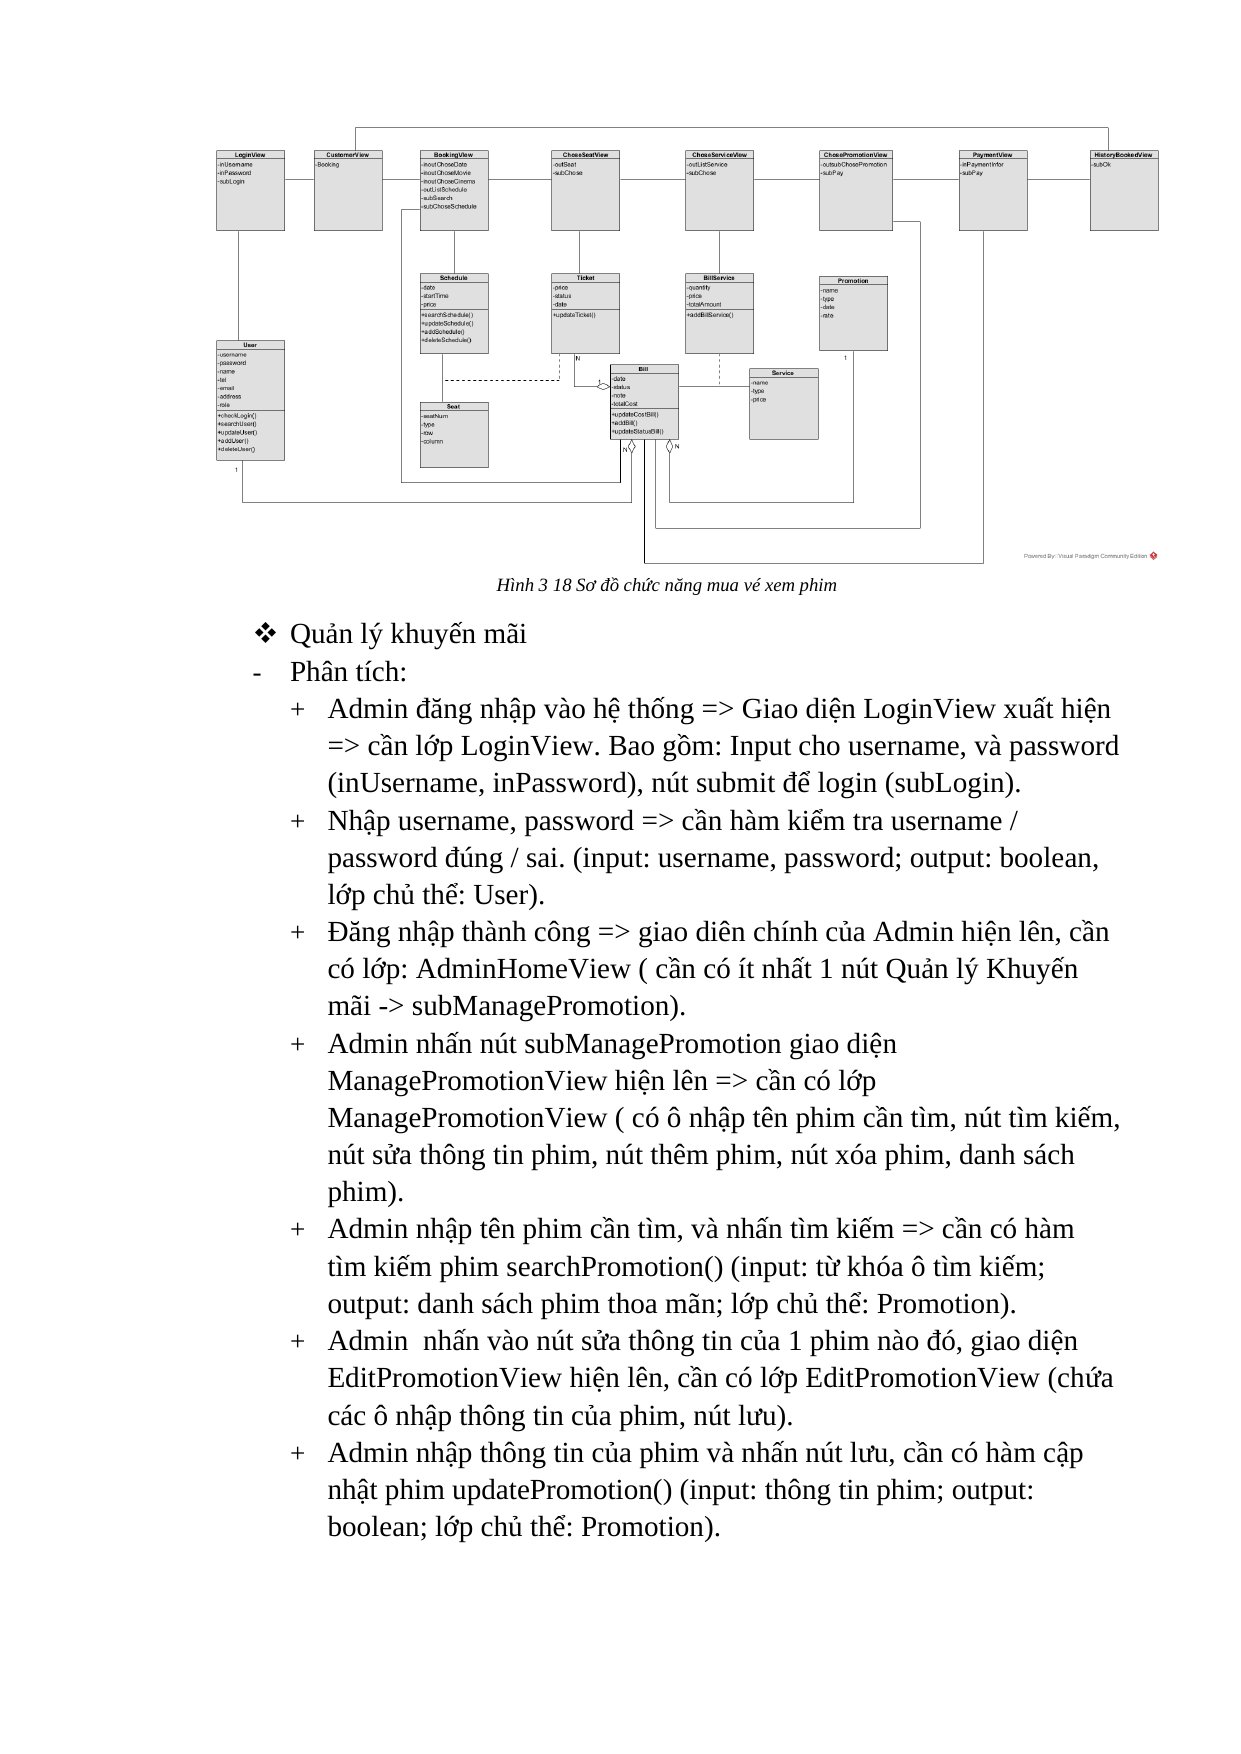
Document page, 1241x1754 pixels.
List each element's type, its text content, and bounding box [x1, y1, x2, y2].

list Đăng nhập thành công => giao diên chính của Admin hiện lên, cần có lớp: AdminHomeView ( cần có ít nhất 1 nút Quản lý Khuyến mãi -> subManagePromotion). [290, 914, 1121, 1022]
list Admin đăng nhập vào hệ thống => Giao diện LoginView xuất hiện => cần lớp LoginView. Bao gồm: Input cho username, và password (inUsername, inPassword), nút submit để login (subLogin). [290, 691, 1121, 799]
list Admin nhập tên phim cần tìm, và nhấn tìm kiếm => cần có hàm tìm kiếm phim searchPromotion() (input: từ khóa ô tìm kiếm; output: danh sách phim thoa mãn; lớp chủ thể: Promotion). [290, 1212, 1121, 1319]
list Admin nhấn vào nút sửa thông tin của 1 phim nào đó, giao diện EditPromotionView hiện lên, cần có lớp EditPromotionView (chứa các ô nhập thông tin của phim, nút lưu). [290, 1323, 1121, 1431]
list Quản lý khuyến mãi [252, 617, 1121, 650]
list Admin nhập thông tin của phim và nhấn nút lưu, cần có hàm cập nhật phim updatePromotion() (input: thông tin phim; output: boolean; lớp chủ thể: Promotion). [290, 1435, 1121, 1543]
picture [215, 127, 1159, 565]
list Nhập username, password => cần hàm kiểm tra username / password đúng / sai. (input: username, password; output: boolean, lớp chủ thể: User). [290, 803, 1121, 911]
list Admin nhấn nút subManagePromotion giao diện ManagePromotionView hiện lên => cần có lớp ManagePromotionView ( có ô nhập tên phim cần tìm, nút tìm kiếm, nút sửa thông tin phim, nút thêm phim, nút xóa phim, danh sách phim). [290, 1026, 1121, 1208]
list Phân tích: [252, 654, 1121, 687]
